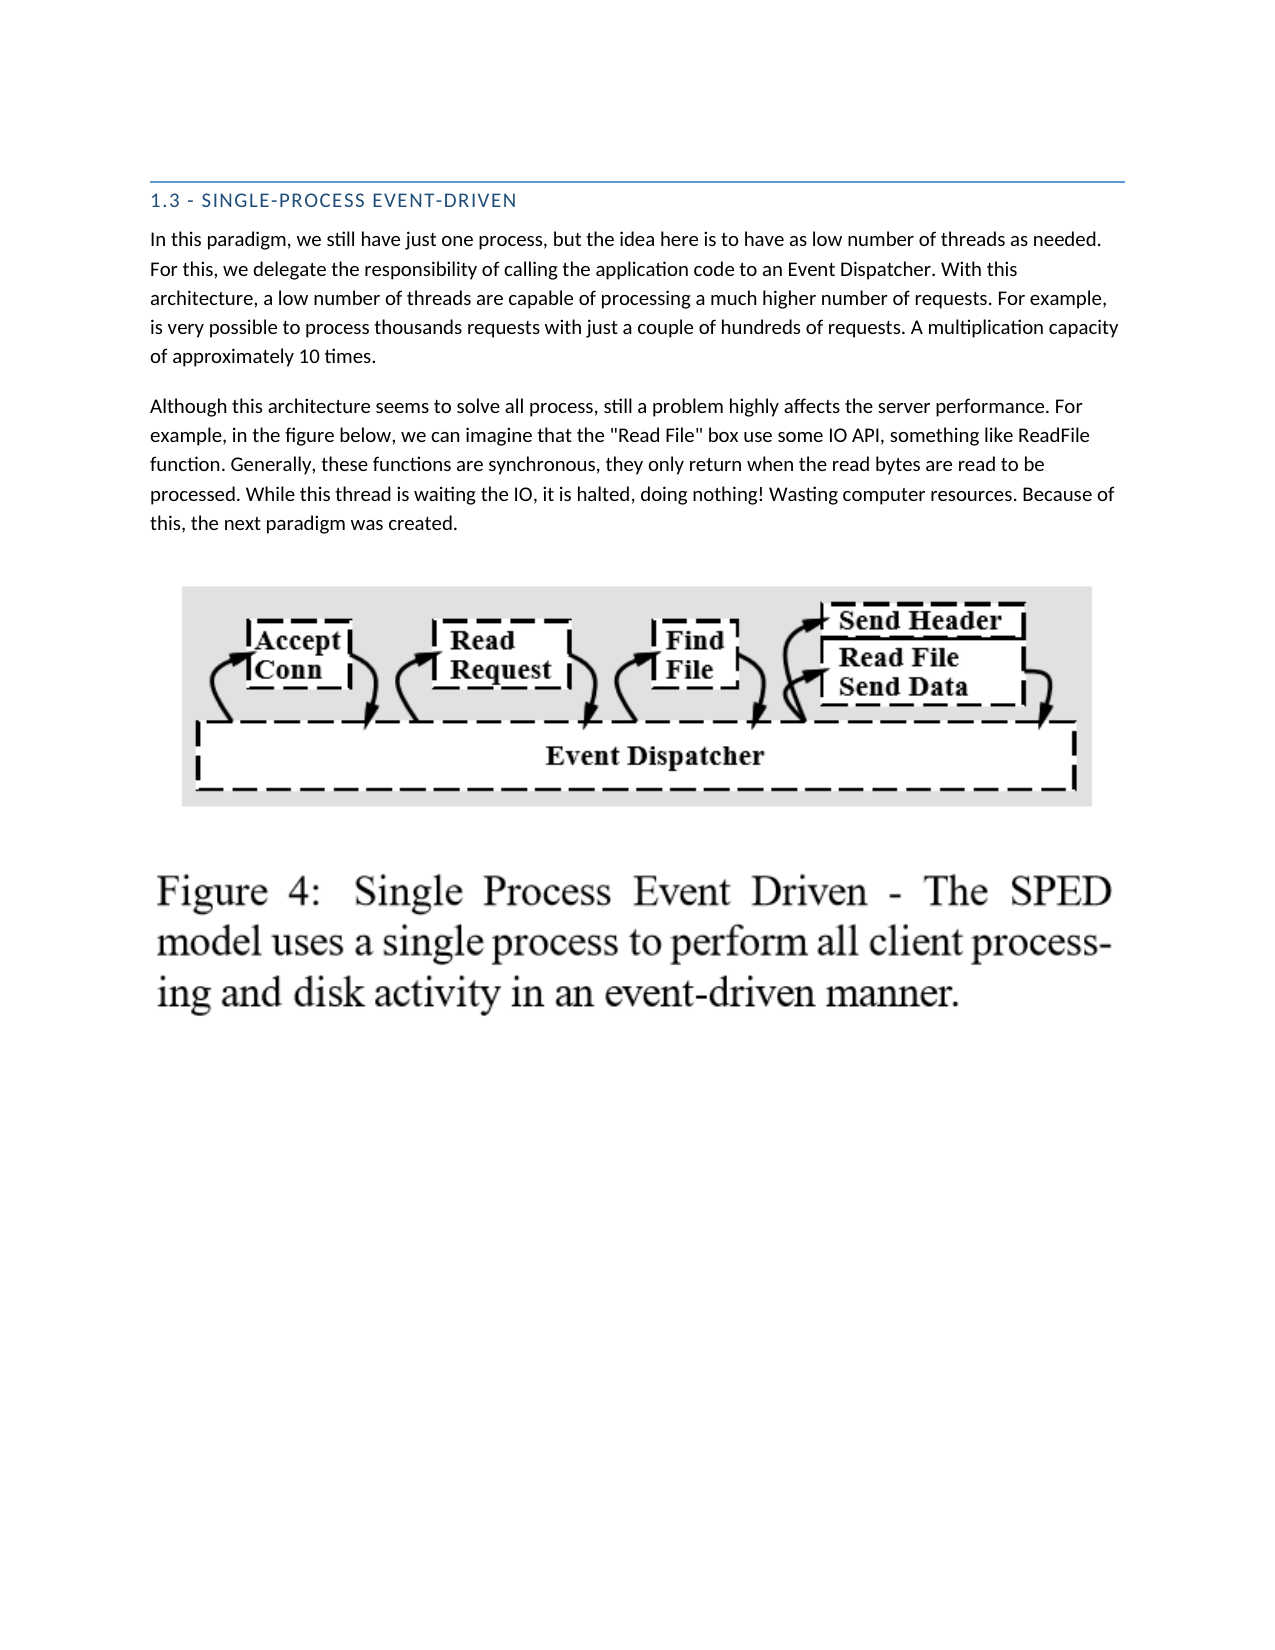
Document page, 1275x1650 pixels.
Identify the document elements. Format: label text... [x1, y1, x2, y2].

subtitle 1.3 - Single-Process Event-Driven [150, 183, 1125, 212]
text Although this architecture seems to solve all process, still a problem highly affects the server performance. For example, in the figure below, we can imagine that the "Read File" box use some IO API, something like ReadFile function. Generally, these functions are synchronous, they only return when the read bytes are read to be processed. While this thread is waiting the IO, it is halted, doing nothing! Wasting computer resources. Because of this, the next paradigm was created. [150, 393, 1125, 535]
picture [150, 560, 1125, 1042]
text In this paradigm, we still have just one process, but the idea here is to have as low number of threads as needed. For this, we delegate the responsibility of calling the application code to an Event Dispatcher. With this architecture, a low number of threads are capable of processing a much higher number of requests. For example, is very possible to process thousands requests with just a couple of hundreds of requests. A multiplication capacity of approximately 10 times. [150, 227, 1125, 369]
